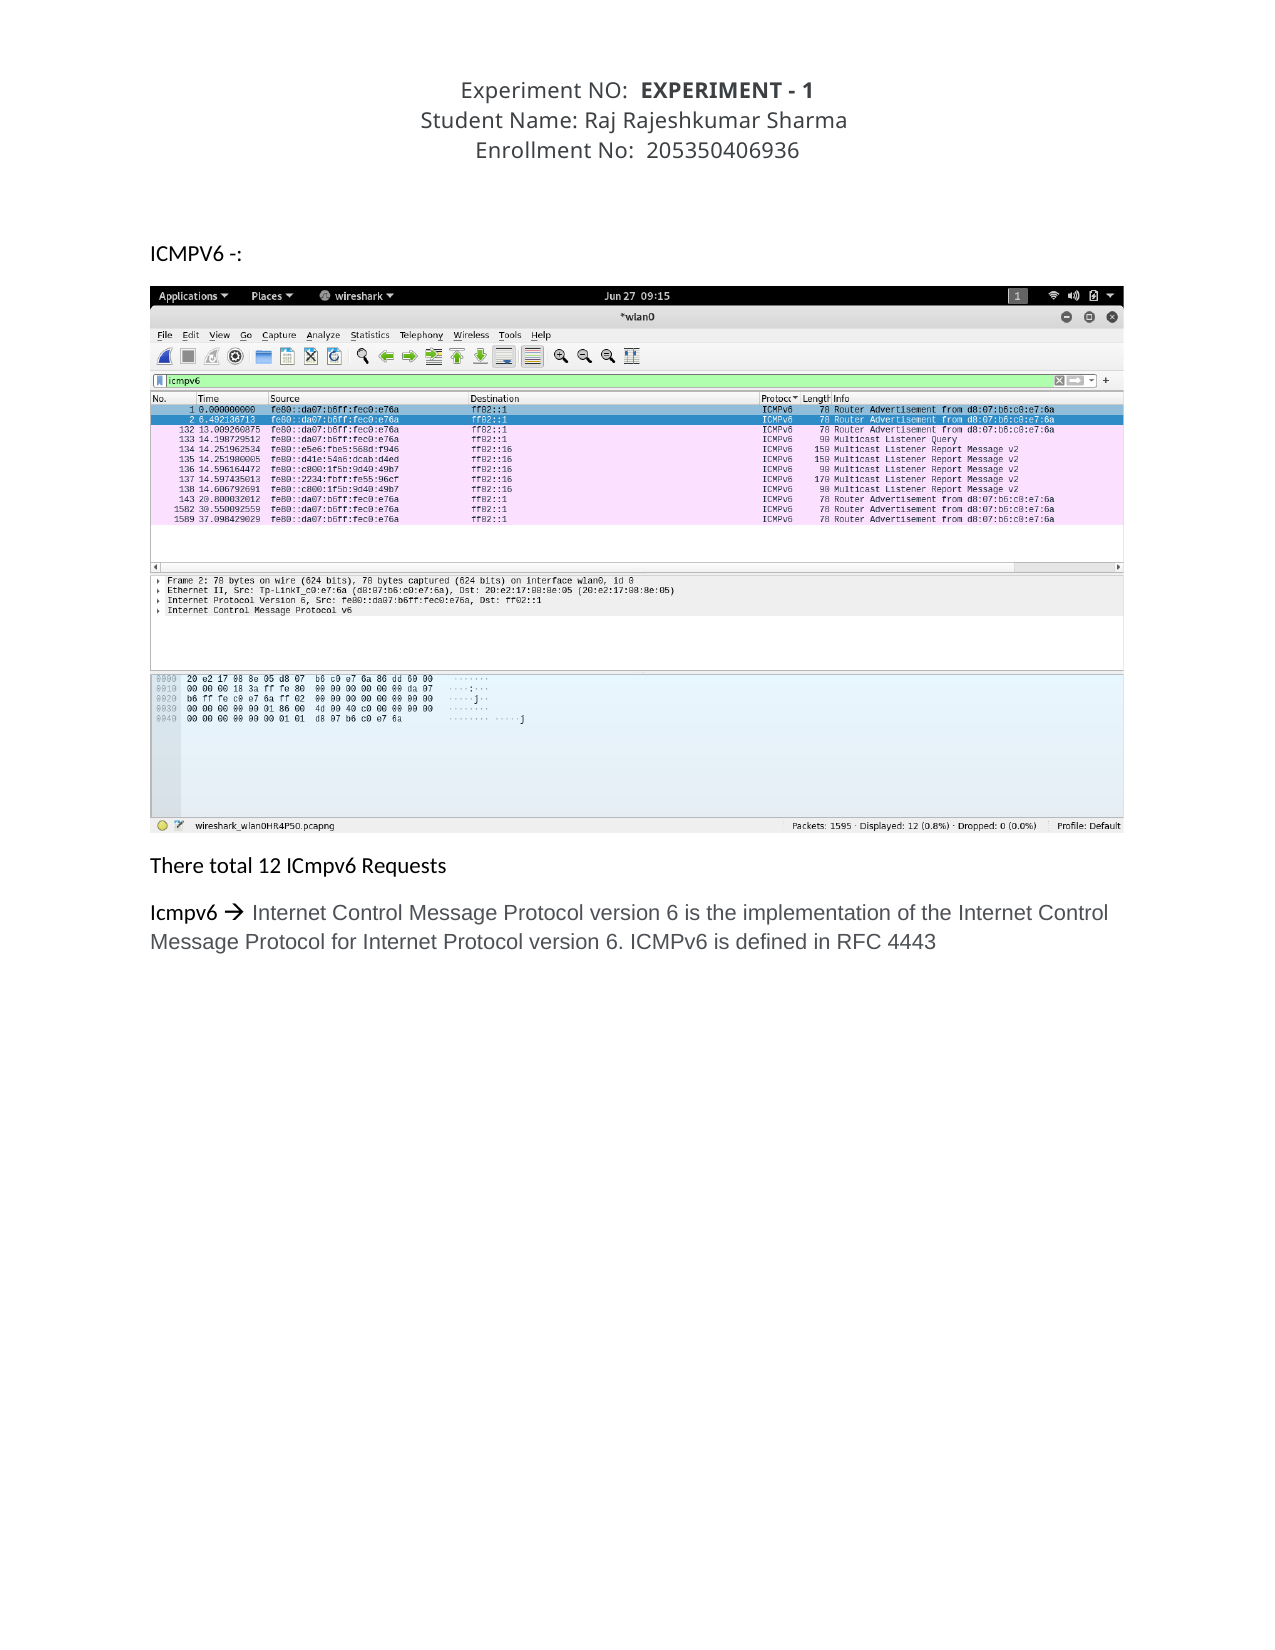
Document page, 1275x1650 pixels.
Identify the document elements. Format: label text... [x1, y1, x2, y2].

picture [150, 286, 1124, 833]
text There total 12 ICmpv6 Requests [150, 852, 1125, 880]
text ICMPV6 -: [150, 239, 1125, 267]
text Icmpv6 Internet Control Message Protocol version 6 is the implementation of the Internet Control Message Protocol for Internet Protocol version 6. ICMPv6 is defined in RFC 4443 [150, 898, 1125, 954]
